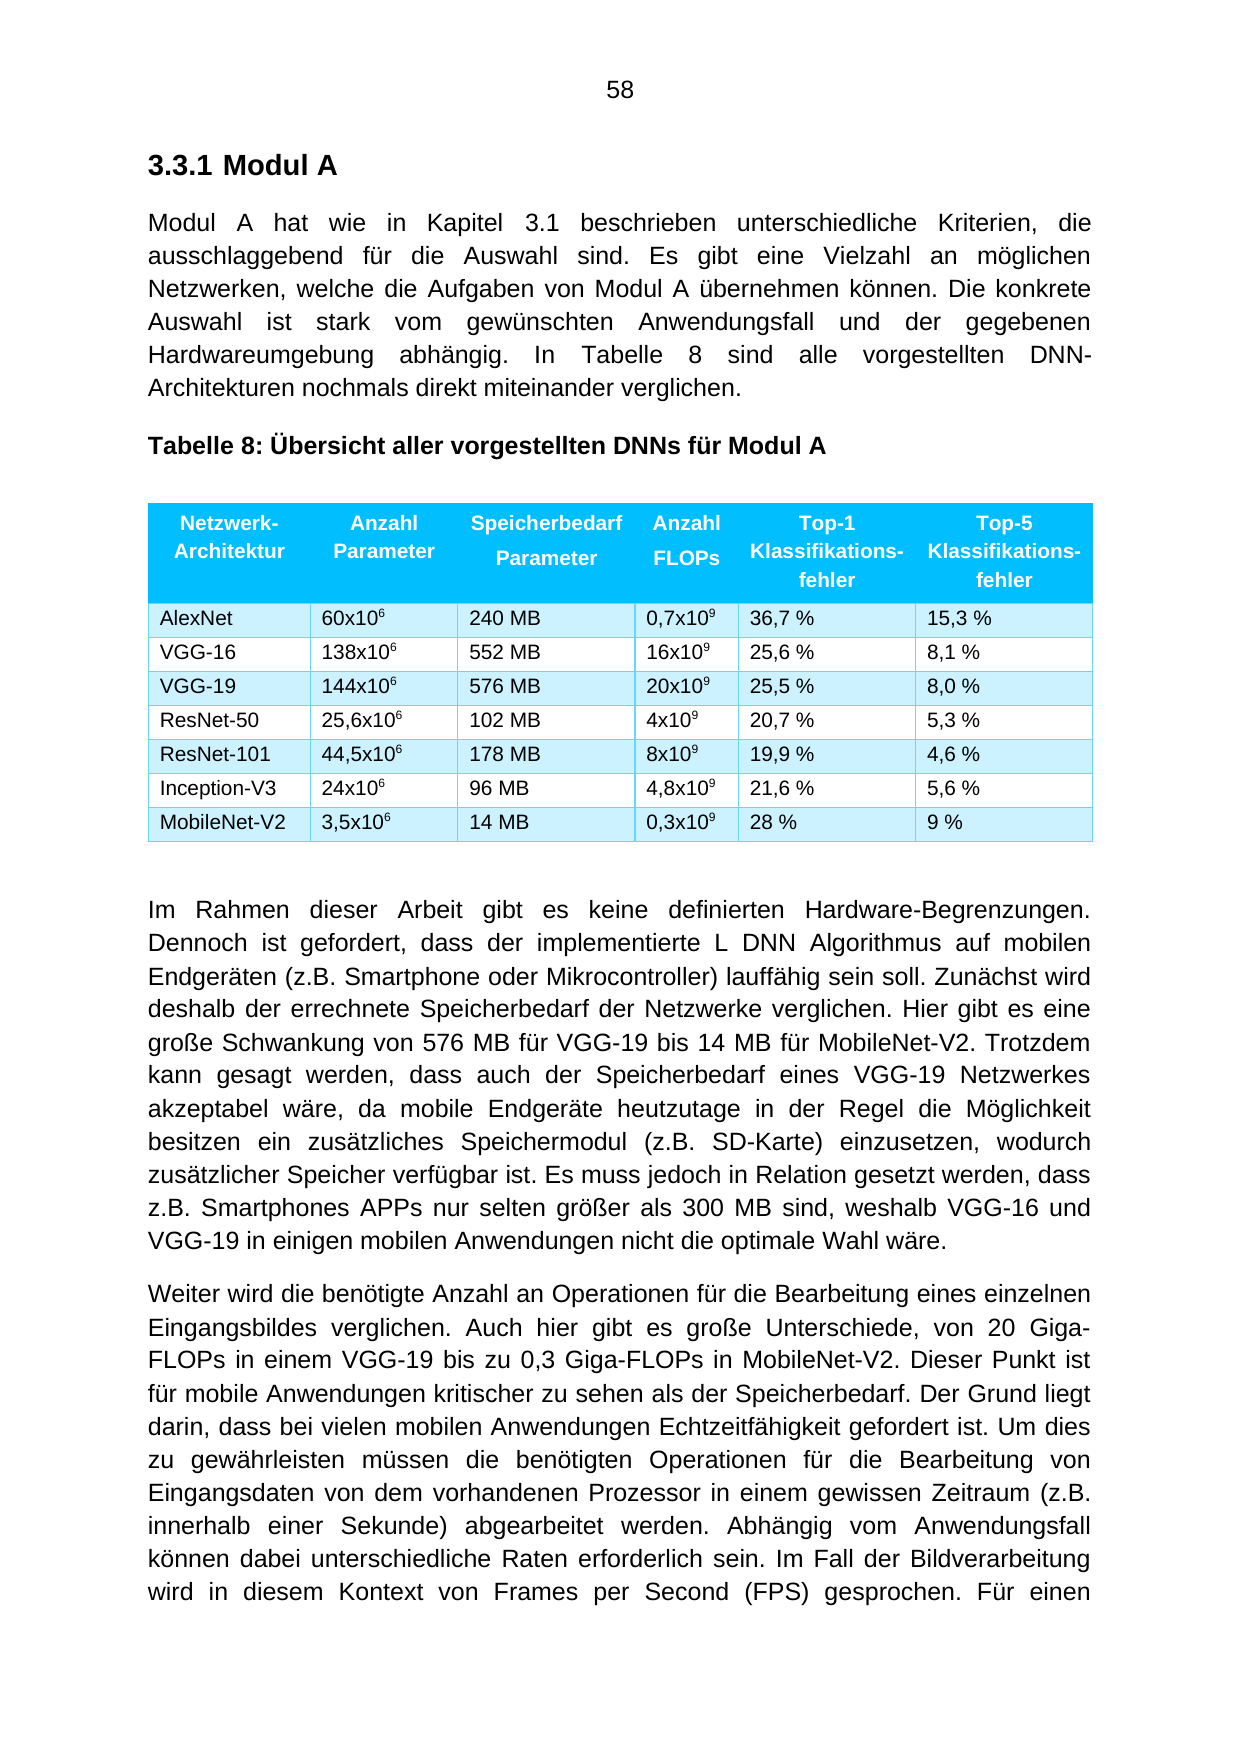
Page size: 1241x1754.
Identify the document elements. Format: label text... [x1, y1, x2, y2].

table_cell 8,0 % [916, 672, 1092, 705]
table_cell AlexNet [149, 604, 310, 637]
table_cell Inception-V3 [149, 774, 310, 807]
table_cell 25,6x106 [311, 706, 457, 739]
table_cell 19,9 % [739, 740, 915, 773]
table_cell 44,5x106 [311, 740, 457, 773]
table_cell ResNet-50 [149, 706, 310, 739]
table_header Speicherbedarf Parameter [458, 504, 634, 603]
table_cell 96 MB [458, 774, 634, 807]
table_cell 102 MB [458, 706, 634, 739]
text Im Rahmen dieser Arbeit gibt es keine definierten Hardware-Begrenzungen. Dennoch ist gefordert, dass der implementierte L DNN Algorithmus auf mobilen Endgeräten (z.B. Smartphone oder Mikrocontroller) lauffähig sein soll. Zunächst wird deshalb der errechnete Speicherbedarf der Netzwerke verglichen. Hier gibt es eine große Schwankung von 576 MB für VGG-19 bis 14 MB für MobileNet-V2. Trotzdem kann gesagt werden, dass auch der Speicherbedarf eines VGG-19 Netzwerkes akzeptabel wäre, da mobile Endgeräte heutzutage in der Regel die Möglichkeit besitzen ein zusätzliches Speichermodul (z.B. SD-Karte) einzusetzen, wodurch zusätzlicher Speicher verfügbar ist. Es muss jedoch in Relation gesetzt werden, dass z.B. Smartphones APPs nur selten größer als 300 MB sind, weshalb VGG-16 und VGG-19 in einigen mobilen Anwendungen nicht die optimale Wahl wäre. [148, 895, 1092, 1254]
table_cell 0,3x109 [636, 808, 738, 841]
table_cell 24x106 [311, 774, 457, 807]
table_header Top-1 Klassifikations-fehler [739, 504, 915, 603]
table_cell 4x109 [636, 706, 738, 739]
table_cell 138x106 [311, 638, 457, 671]
table_cell 25,6 % [739, 638, 915, 671]
table_header Anzahl FLOPs [636, 504, 738, 603]
table_cell 144x106 [311, 672, 457, 705]
table_cell 25,5 % [739, 672, 915, 705]
table_cell 576 MB [458, 672, 634, 705]
table_cell 240 MB [458, 604, 634, 637]
text Tabelle 8: Übersicht aller vorgestellten DNNs für Modul A [148, 431, 1092, 460]
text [148, 1279, 1092, 1605]
table_cell 60x106 [311, 604, 457, 637]
table_cell ResNet-101 [149, 740, 310, 773]
table_cell 3,5x106 [311, 808, 457, 841]
table_cell 0,7x109 [636, 604, 738, 637]
table_cell 4,8x109 [636, 774, 738, 807]
table_cell VGG-19 [149, 672, 310, 705]
table_cell 5,3 % [916, 706, 1092, 739]
table_cell 16x109 [636, 638, 738, 671]
text Modul A hat wie in Kapitel 3.1 beschrieben unterschiedliche Kriterien, die ausschlaggebend für die Auswahl sind. Es gibt eine Vielzahl an möglichen Netzwerken, welche die Aufgaben von Modul A übernehmen können. Die konkrete Auswahl ist stark vom gewünschten Anwendungsfall und der gegebenen Hardwareumgebung abhängig. In Tabelle 8 sind alle vorgestellten DNN-Architekturen nochmals direkt miteinander verglichen. [148, 208, 1092, 402]
table_cell 5,6 % [916, 774, 1092, 807]
table_header Anzahl Parameter [311, 504, 457, 603]
table_cell 20x109 [636, 672, 738, 705]
table_cell 15,3 % [916, 604, 1092, 637]
table_cell 552 MB [458, 638, 634, 671]
subtitle Modul A [148, 148, 1092, 181]
table_header Netzwerk-Architektur [149, 504, 310, 603]
table_cell 8,1 % [916, 638, 1092, 671]
table_header Top-5 Klassifikations-fehler [916, 504, 1092, 603]
table_cell 4,6 % [916, 740, 1092, 773]
table_cell 14 MB [458, 808, 634, 841]
table_cell 20,7 % [739, 706, 915, 739]
table_cell 8x109 [636, 740, 738, 773]
table_cell 36,7 % [739, 604, 915, 637]
table_cell 21,6 % [739, 774, 915, 807]
table_cell MobileNet-V2 [149, 808, 310, 841]
table_cell VGG-16 [149, 638, 310, 671]
table_cell 28 % [739, 808, 915, 841]
table_cell 9 % [916, 808, 1092, 841]
table_cell 178 MB [458, 740, 634, 773]
